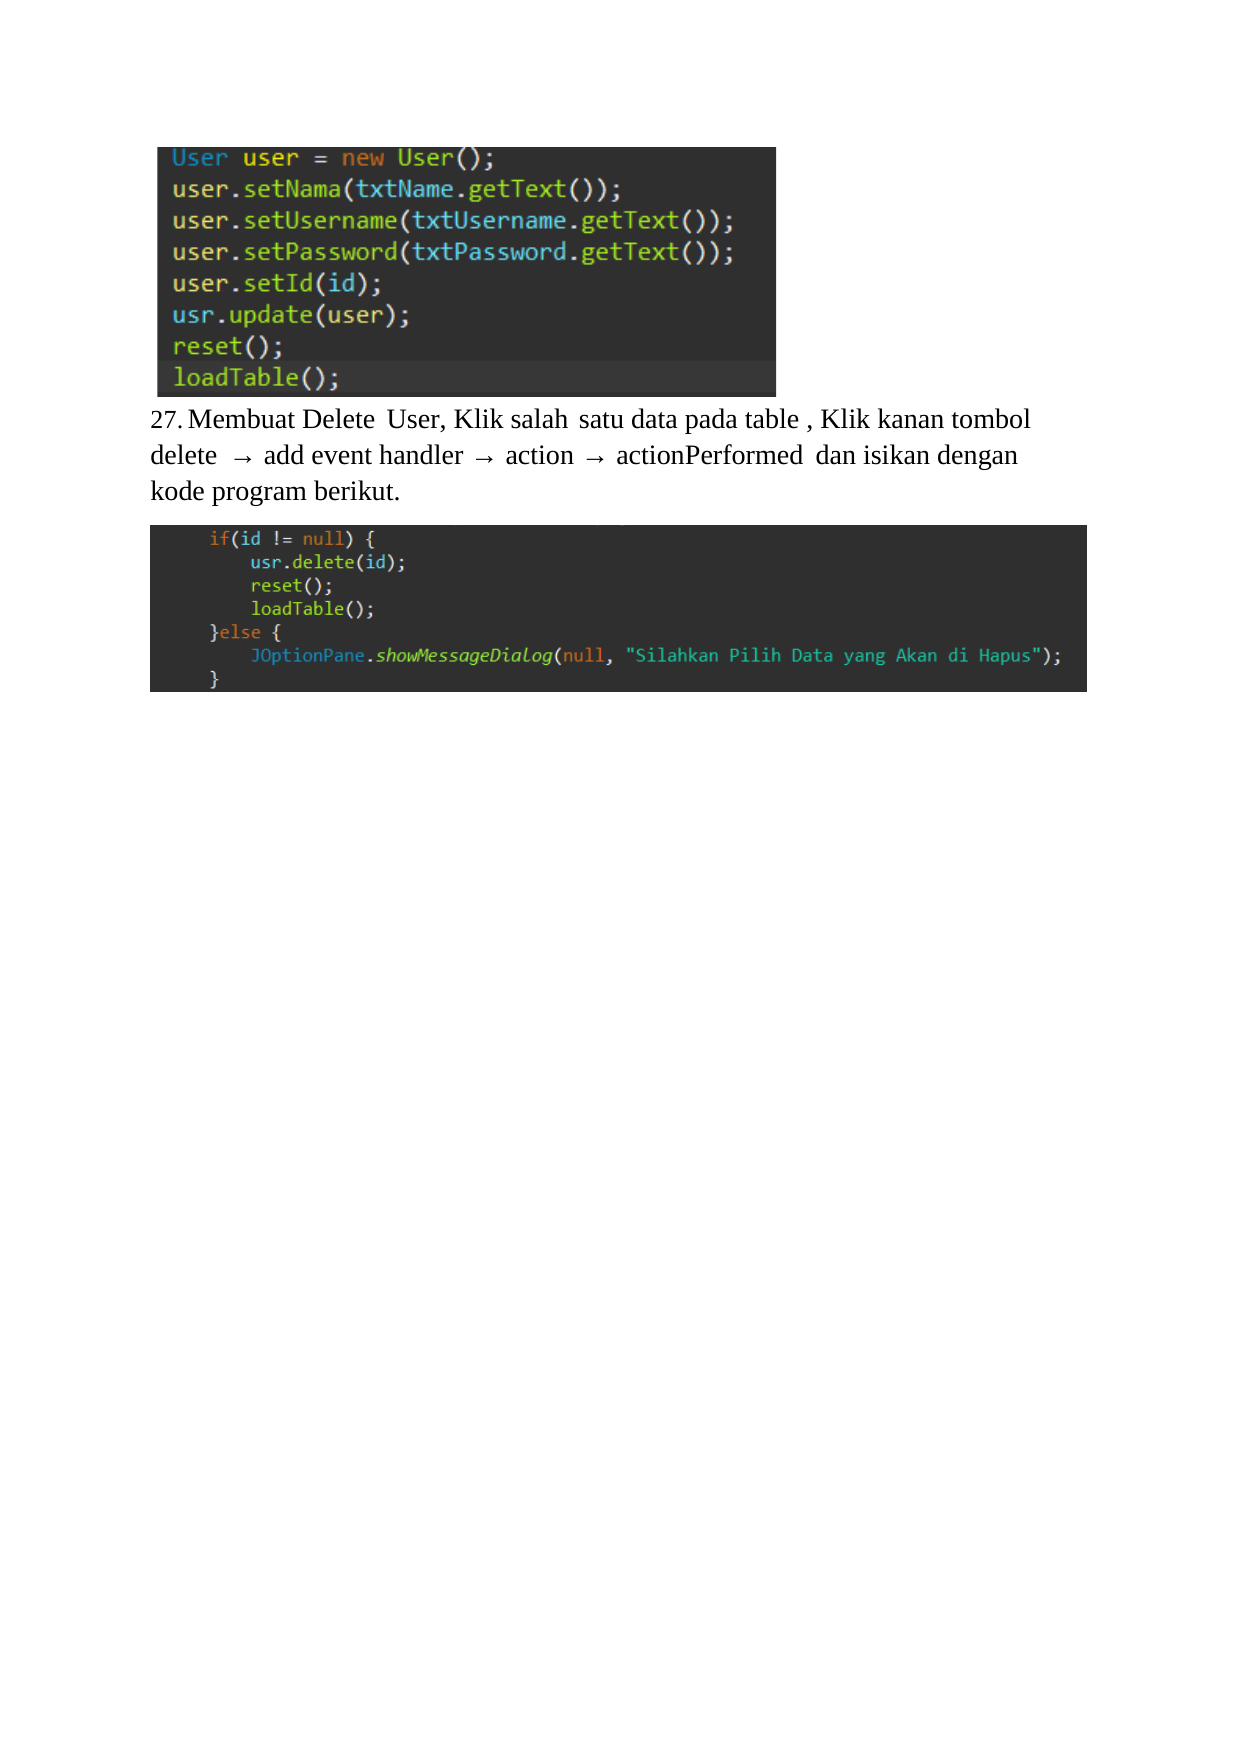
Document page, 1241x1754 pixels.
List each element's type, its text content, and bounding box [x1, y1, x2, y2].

picture [150, 525, 1087, 692]
list Membuat Delete User, Klik salah satu data pada table , Klik kanan tombol delete → add event handler → action → actionPerformed dan isikan dengan kode program berikut. [150, 402, 1054, 507]
picture [157, 147, 777, 397]
